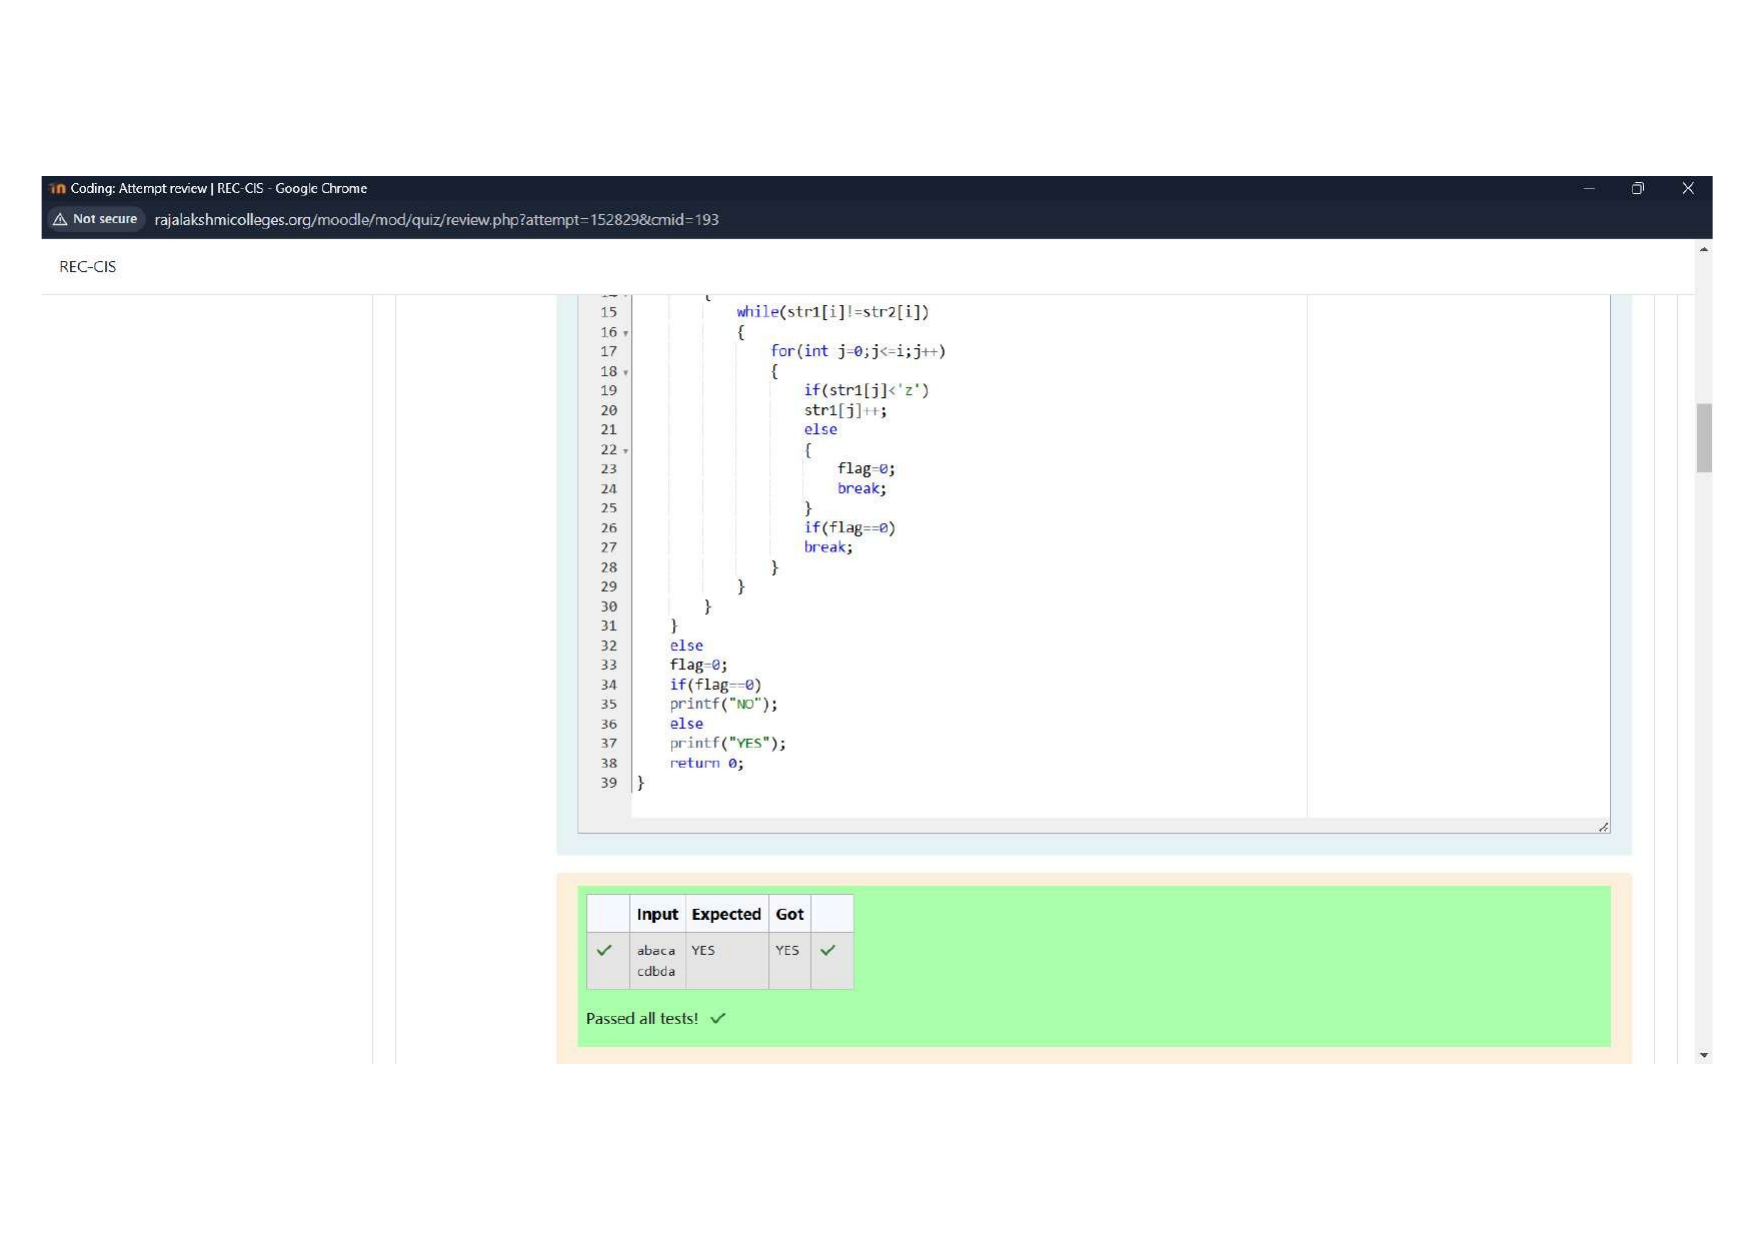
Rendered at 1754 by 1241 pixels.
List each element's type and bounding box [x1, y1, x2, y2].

picture [41, 176, 1713, 1064]
